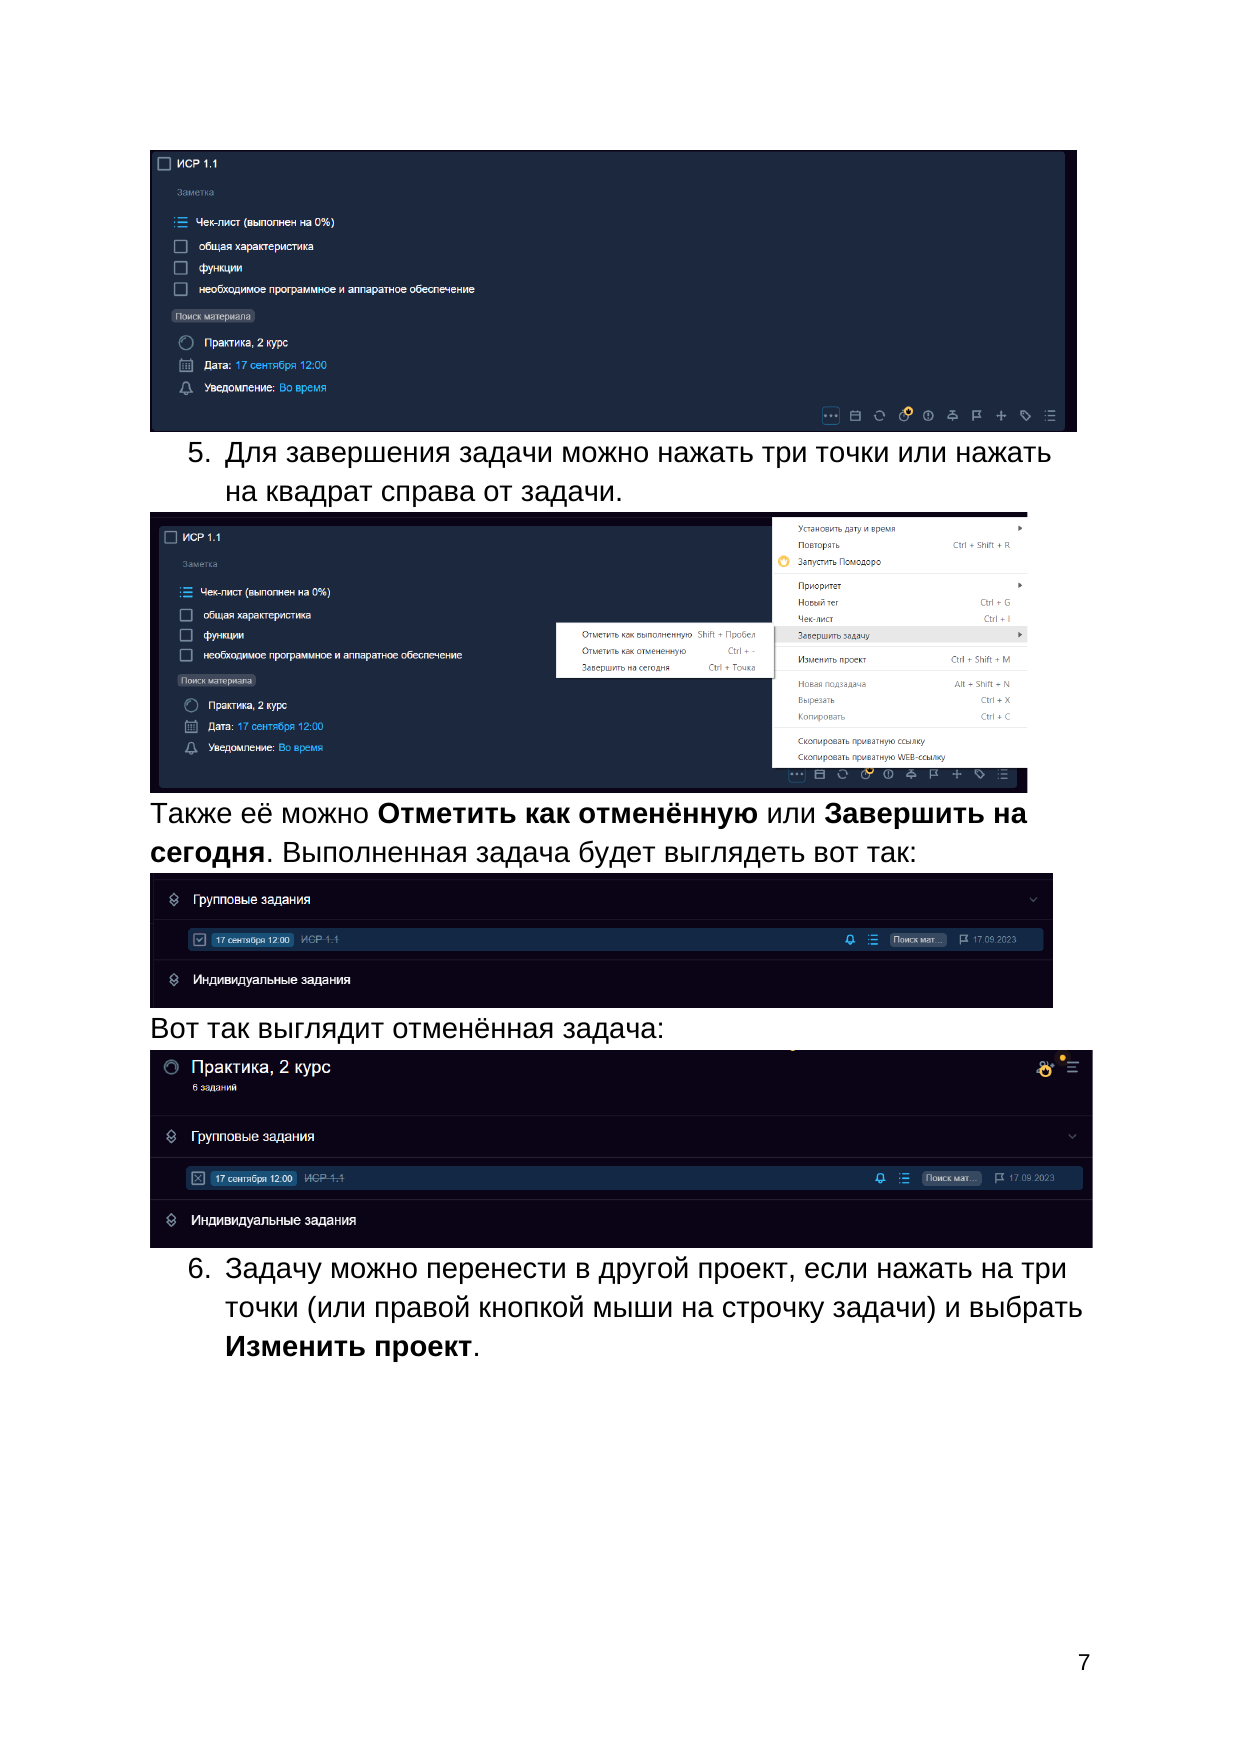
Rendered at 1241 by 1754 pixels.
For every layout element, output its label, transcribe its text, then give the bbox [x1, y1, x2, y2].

picture [150, 512, 1028, 793]
text Вот так выглядит отменённая задача: [150, 1011, 1090, 1045]
picture [150, 150, 1077, 432]
text Также её можно Отметить как отменённую или Завершить на сегодня. Выполненная задача будет выглядеть вот так: [150, 796, 1090, 868]
picture [150, 1050, 1093, 1248]
picture [150, 873, 1053, 1008]
list Для завершения задачи можно нажать три точки или нажать на квадрат справа от задачи. [187, 435, 1090, 507]
list Задачу можно перенести в другой проект, если нажать на три точки (или правой кнопкой мыши на строчку задачи) и выбрать Изменить проект. [187, 1251, 1090, 1362]
